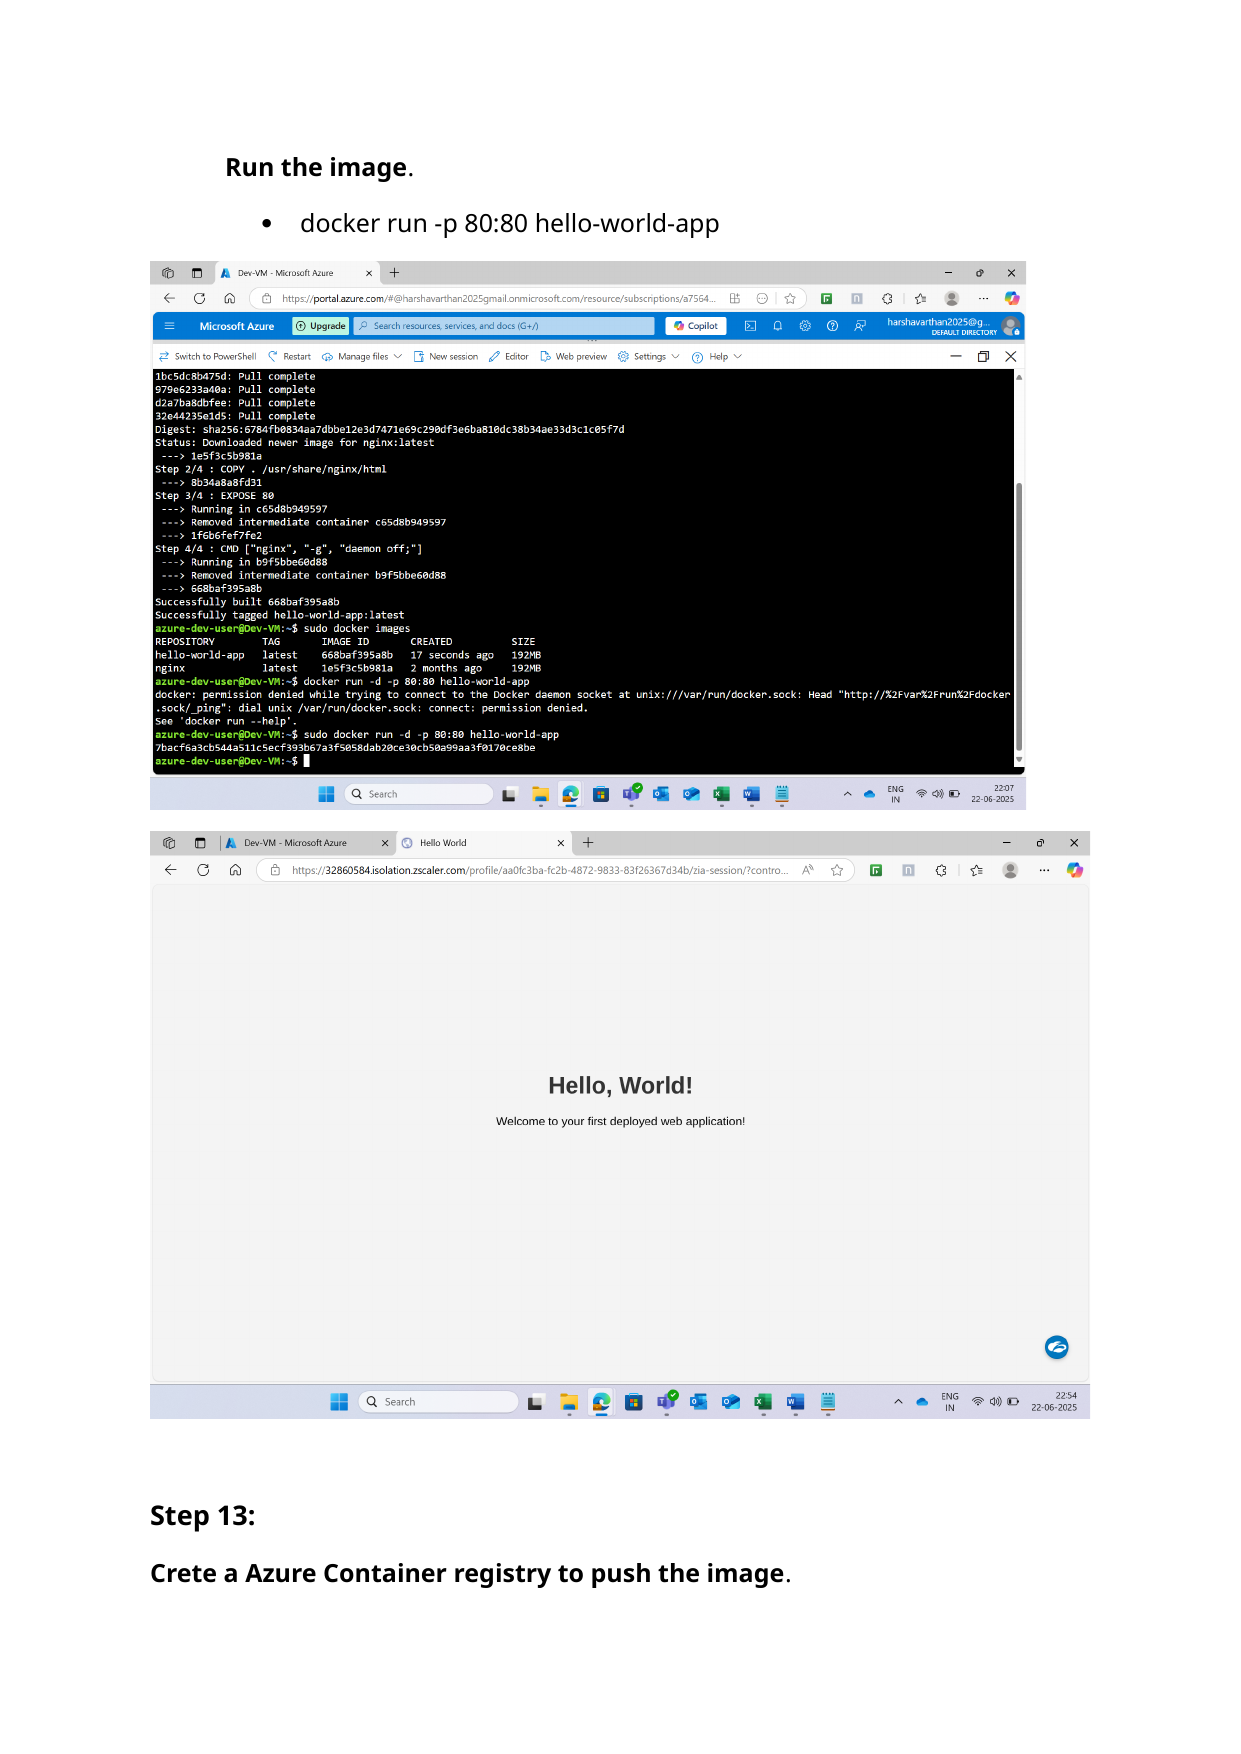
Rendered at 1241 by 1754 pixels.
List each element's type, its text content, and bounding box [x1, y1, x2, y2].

text Run the image. [150, 150, 1090, 184]
picture [150, 831, 1091, 1419]
text Step 13: [150, 1496, 1090, 1533]
picture [150, 261, 1027, 810]
list docker run -p 80:80 hello-world-app [262, 206, 1090, 240]
text Crete a Azure Container registry to push the image. [150, 1555, 1090, 1589]
